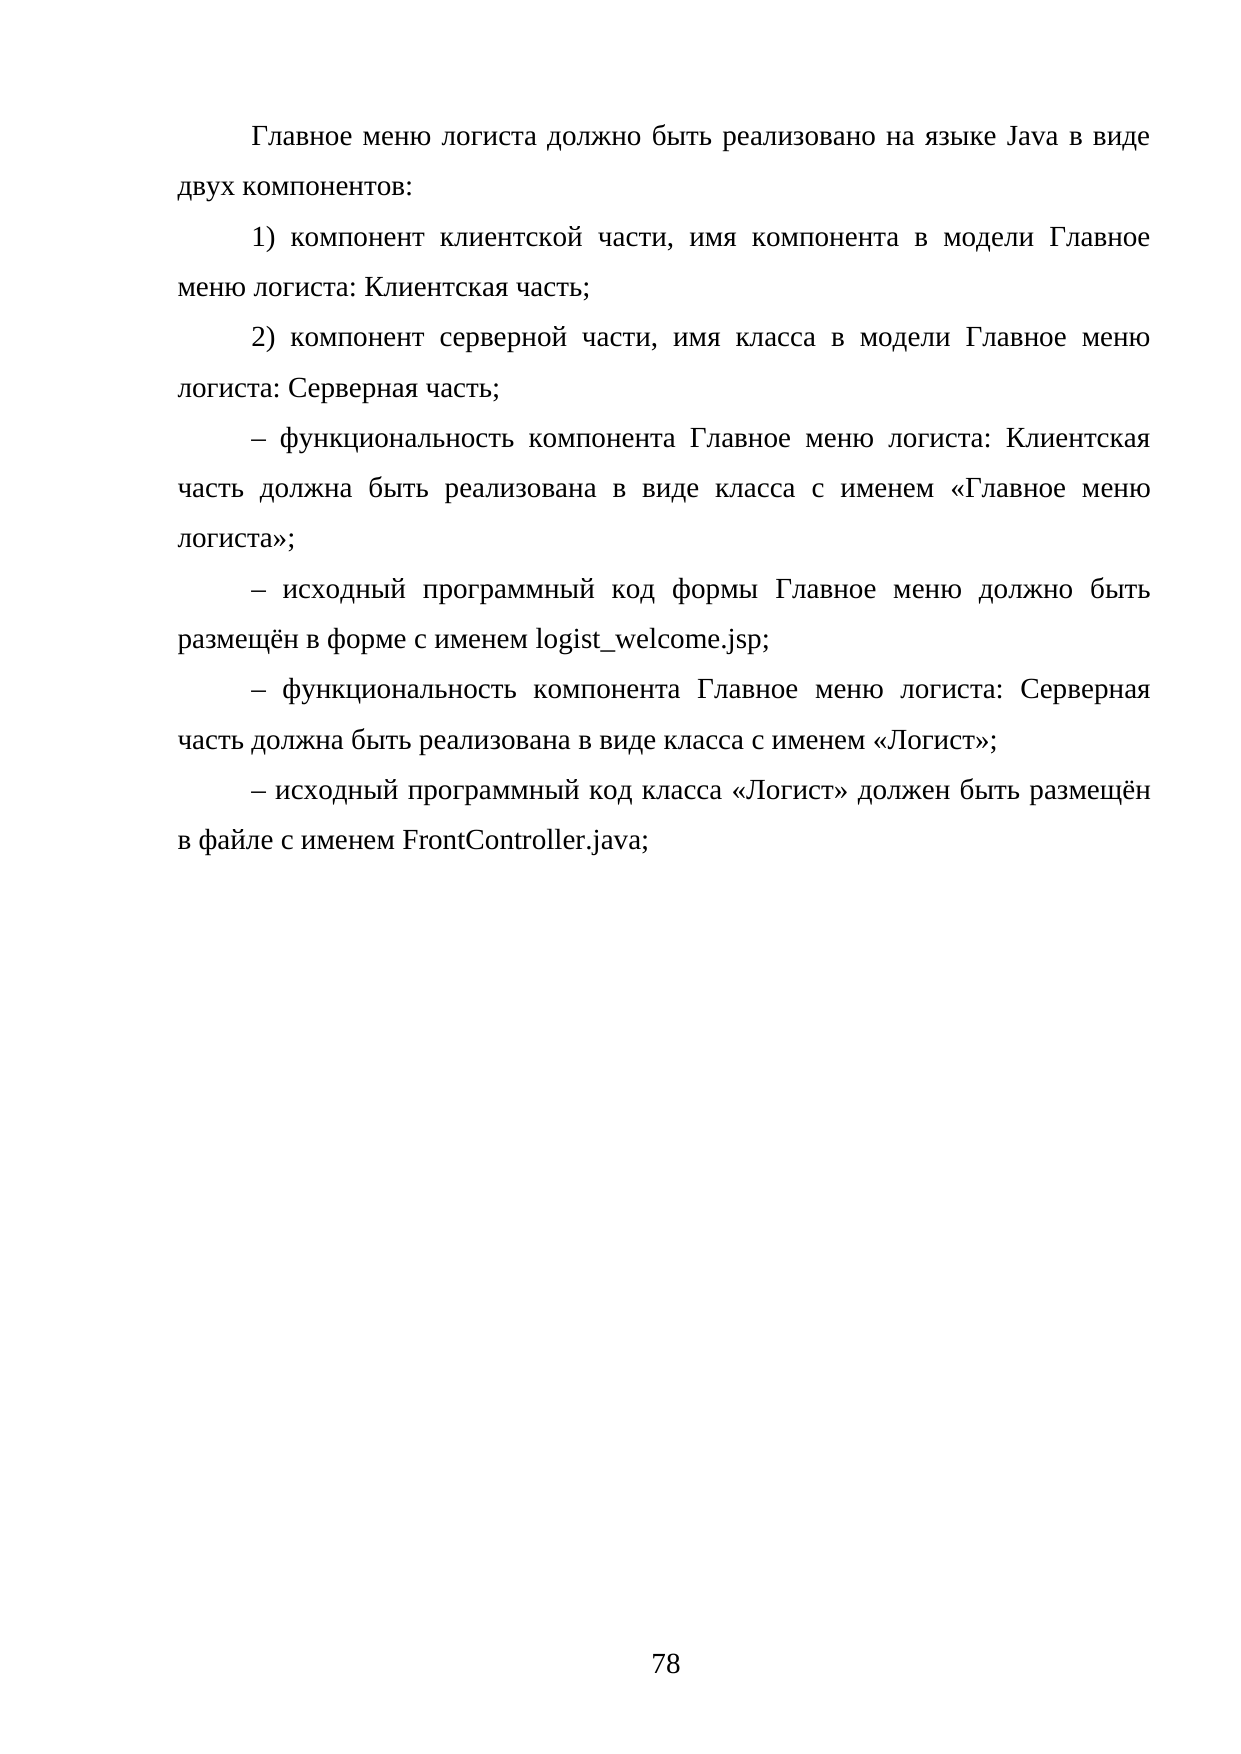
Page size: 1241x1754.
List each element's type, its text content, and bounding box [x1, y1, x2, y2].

text Главное меню логиста должно быть реализовано на языке Java в виде двух компонентов: [177, 118, 1152, 202]
text 1) компонент клиентской части, имя компонента в модели Главное меню логиста: Клиентская часть; [177, 219, 1152, 303]
text 2) компонент серверной части, имя класса в модели Главное меню логиста: Серверная часть; [177, 319, 1152, 403]
text – функциональность компонента Главное меню логиста: Серверная часть должна быть реализована в виде класса с именем «Логист»; [177, 672, 1152, 755]
text – исходный программный код формы Главное меню должно быть размещён в форме с именем logist_welcome.jsp; [177, 571, 1152, 655]
text – исходный программный код класса «Логист» должен быть размещён в файле с именем FrontController.java; [177, 772, 1152, 856]
text – функциональность компонента Главное меню логиста: Клиентская часть должна быть реализована в виде класса с именем «Главное меню логиста»; [177, 420, 1152, 554]
